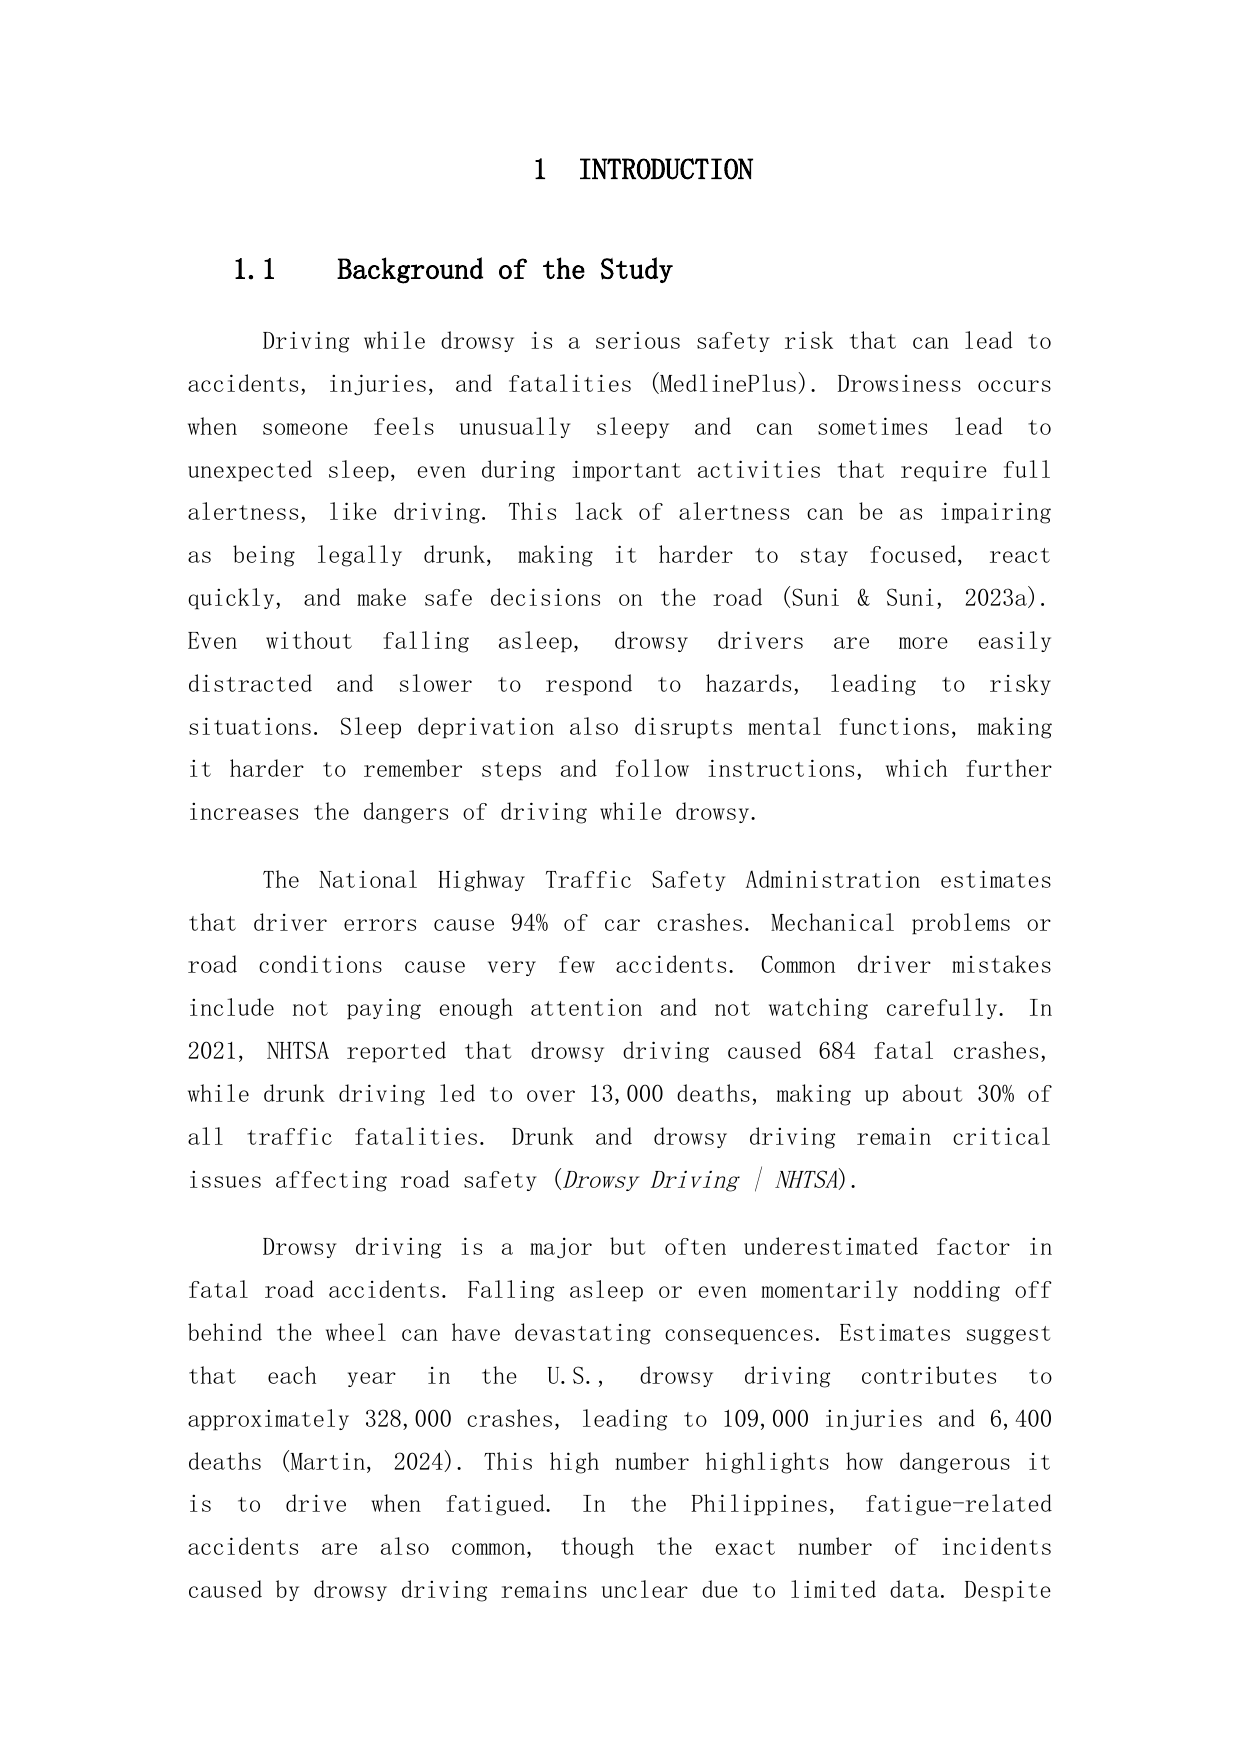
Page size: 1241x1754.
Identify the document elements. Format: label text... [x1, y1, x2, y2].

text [187, 1231, 1053, 1602]
text The National Highway Traffic Safety Administration estimates that driver errors cause 94% of car crashes. Mechanical problems or road conditions cause very few accidents. Common driver mistakes include not paying enough attention and not watching carefully. In 2021, NHTSA reported that drowsy driving caused 684 fatal crashes, while drunk driving led to over 13,000 deaths, making up about 30% of all traffic fatalities. Drunk and drowsy driving remain critical issues affecting road safety (Drowsy Driving | NHTSA). [187, 863, 1053, 1192]
subtitle INTRODUCTION [232, 150, 1053, 183]
text Driving while drowsy is a serious safety risk that can lead to accidents, injuries, and fatalities (MedlinePlus). Drowsiness occurs when someone feels unusually sleepy and can sometimes lead to unexpected sleep, even during important activities that require full alertness, like driving. This lack of alertness can be as impairing as being legally drunk, making it harder to stay focused, react quickly, and make safe decisions on the road (Suni & Suni, 2023a). Even without falling asleep, drowsy drivers are more easily distracted and slower to respond to hazards, leading to risky situations. Sleep deprivation also disrupts mental functions, making it harder to remember steps and follow instructions, which further increases the dangers of driving while drowsy. [187, 324, 1053, 824]
subtitle Background of the Study [232, 250, 1053, 283]
